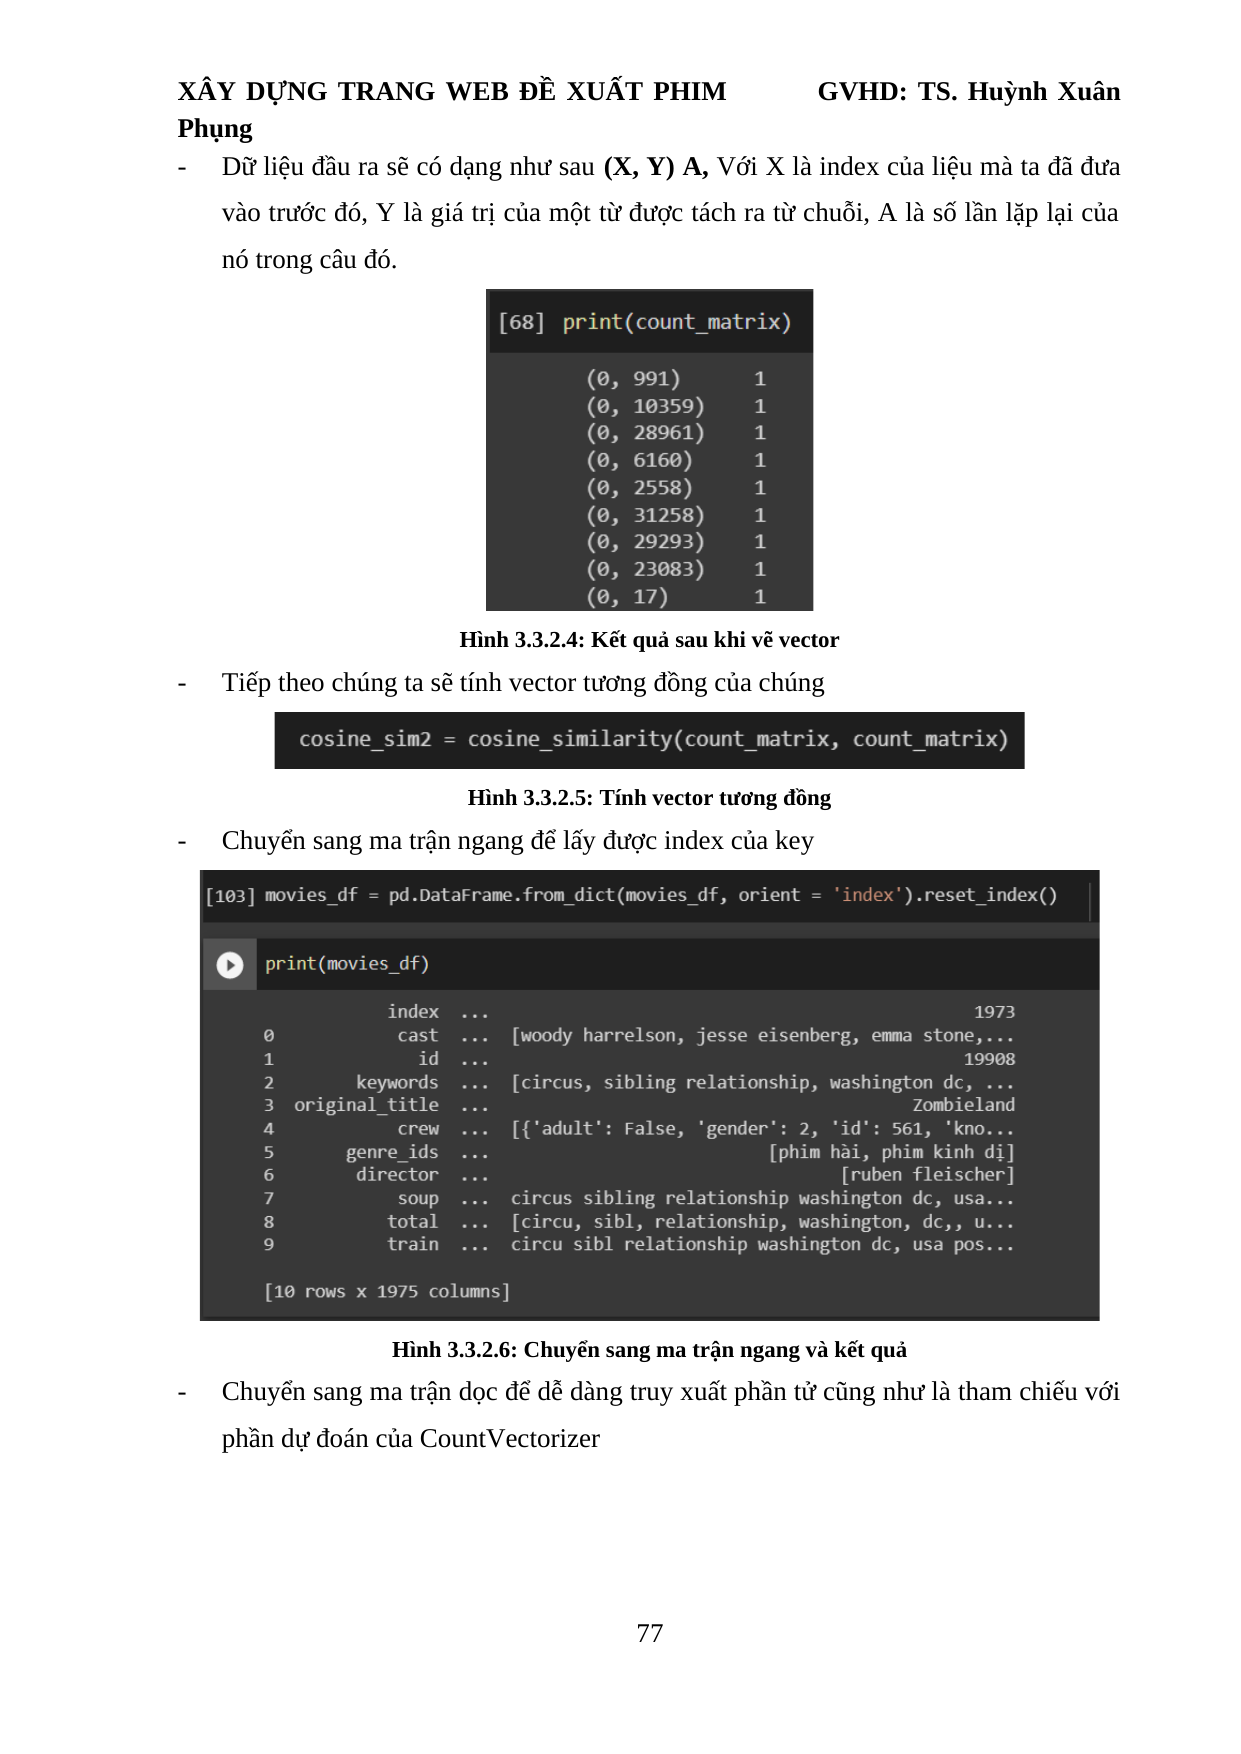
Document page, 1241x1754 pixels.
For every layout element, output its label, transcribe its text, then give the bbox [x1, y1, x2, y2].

picture [199, 870, 1100, 1321]
picture [274, 712, 1025, 769]
list Tiếp theo chúng ta sẽ tính vector tương đồng của chúng [177, 666, 1122, 697]
picture [486, 289, 814, 611]
list Hình 3.3.2.5: Tính vector tương đồng [177, 784, 1122, 811]
list Dữ liệu đầu ra sẽ có dạng như sau (X, Y) A, Với X là index của liệu mà ta đã đưa vào trước đó, Y là giá trị của một từ được tách ra từ chuỗi, A là số lần lặp lại của nó trong câu đó. [177, 149, 1122, 274]
list Chuyển sang ma trận ngang để lấy được index của key [177, 824, 1122, 855]
list Chuyển sang ma trận dọc để dễ dàng truy xuất phần tử cũng như là tham chiếu với phần dự đoán của CountVectorizer [177, 1375, 1122, 1453]
list Hình 3.3.2.6: Chuyển sang ma trận ngang và kết quả [177, 1336, 1122, 1362]
list Hình 3.3.2.4: Kết quả sau khi vẽ vector [177, 626, 1122, 653]
